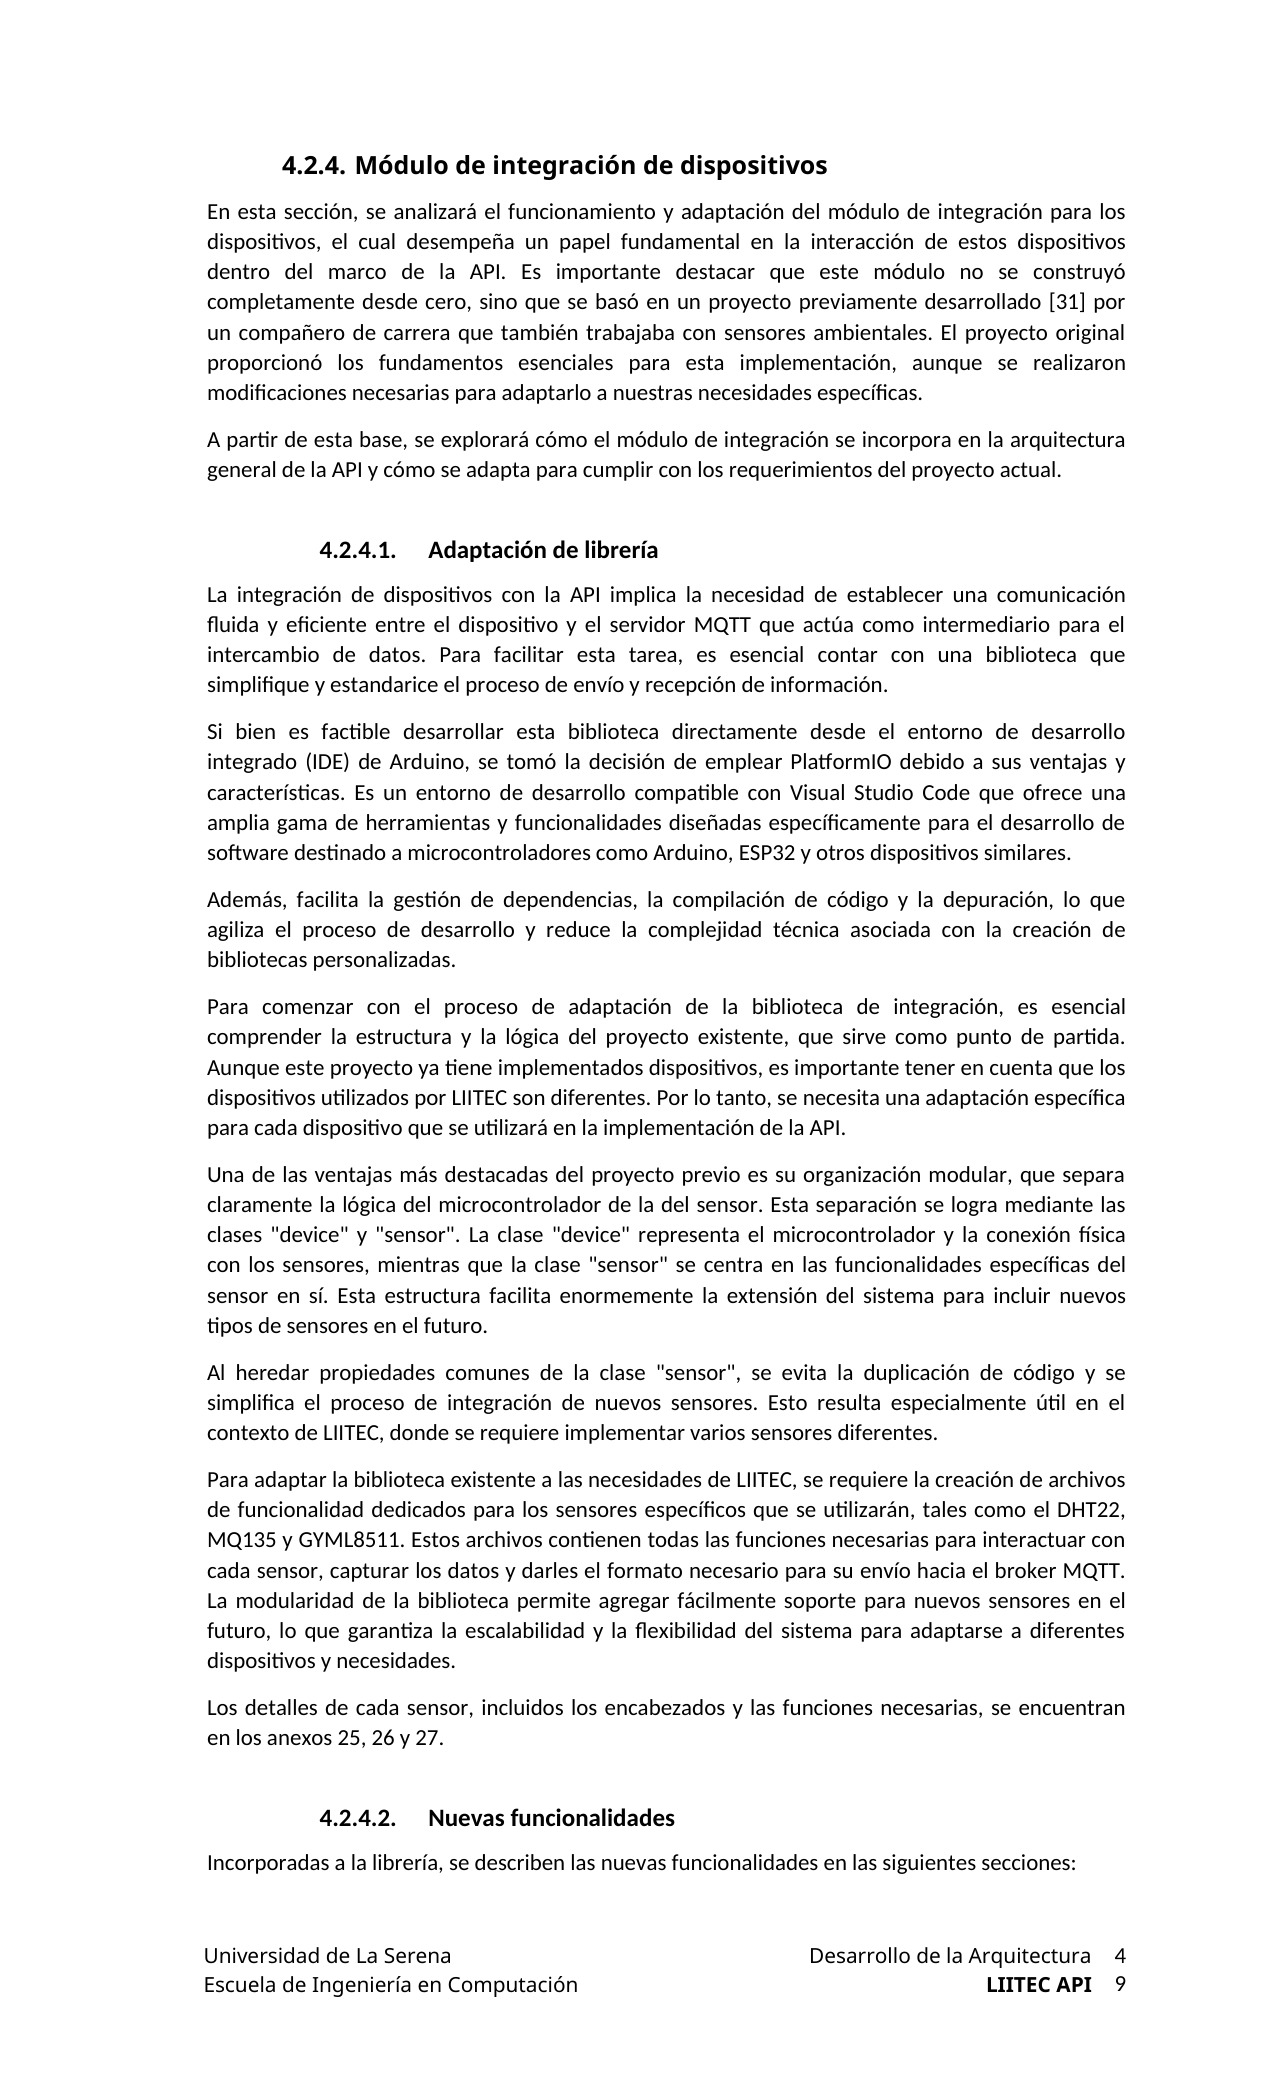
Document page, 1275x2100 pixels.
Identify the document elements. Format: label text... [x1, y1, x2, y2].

text Además, facilita la gestión de dependencias, la compilación de código y la depuración, lo que agiliza el proceso de desarrollo y reduce la complejidad técnica asociada con la creación de bibliotecas personalizadas. [207, 885, 1127, 973]
subtitle Adaptación de librería [319, 534, 1127, 565]
text La integración de dispositivos con la API implica la necesidad de establecer una comunicación fluida y eficiente entre el dispositivo y el servidor MQTT que actúa como intermediario para el intercambio de datos. Para facilitar esta tarea, es esencial contar con una biblioteca que simplifique y estandarice el proceso de envío y recepción de información. [207, 580, 1127, 698]
text En esta sección, se analizará el funcionamiento y adaptación del módulo de integración para los dispositivos, el cual desempeña un papel fundamental en la interacción de estos dispositivos dentro del marco de la API. Es importante destacar que este módulo no se construyó completamente desde cero, sino que se basó en un proyecto previamente desarrollado [31] por un compañero de carrera que también trabajaba con sensores ambientales. El proyecto original proporcionó los fundamentos esenciales para esta implementación, aunque se realizaron modificaciones necesarias para adaptarlo a nuestras necesidades específicas. [207, 197, 1127, 406]
text Al heredar propiedades comunes de la clase "sensor", se evita la duplicación de código y se simplifica el proceso de integración de nuevos sensores. Esto resulta especialmente útil en el contexto de LIITEC, donde se requiere implementar varios sensores diferentes. [207, 1358, 1127, 1446]
text Si bien es factible desarrollar esta biblioteca directamente desde el entorno de desarrollo integrado (IDE) de Arduino, se tomó la decisión de emplear PlatformIO debido a sus ventajas y características. Es un entorno de desarrollo compatible con Visual Studio Code que ofrece una amplia gama de herramientas y funcionalidades diseñadas específicamente para el desarrollo de software destinado a microcontroladores como Arduino, ESP32 y otros dispositivos similares. [207, 717, 1127, 866]
text Para adaptar la biblioteca existente a las necesidades de LIITEC, se requiere la creación de archivos de funcionalidad dedicados para los sensores específicos que se utilizarán, tales como el DHT22, MQ135 y GYML8511. Estos archivos contienen todas las funciones necesarias para interactuar con cada sensor, capturar los datos y darles el formato necesario para su envío hacia el broker MQTT. La modularidad de la biblioteca permite agregar fácilmente soporte para nuevos sensores en el futuro, lo que garantiza la escalabilidad y la flexibilidad del sistema para adaptarse a diferentes dispositivos y necesidades. [207, 1465, 1127, 1674]
subtitle Módulo de integración de dispositivos [282, 148, 1127, 182]
text Para comenzar con el proceso de adaptación de la biblioteca de integración, es esencial comprender la estructura y la lógica del proyecto existente, que sirve como punto de partida. Aunque este proyecto ya tiene implementados dispositivos, es importante tener en cuenta que los dispositivos utilizados por LIITEC son diferentes. Por lo tanto, se necesita una adaptación específica para cada dispositivo que se utilizará en la implementación de la API. [207, 992, 1127, 1141]
text Una de las ventajas más destacadas del proyecto previo es su organización modular, que separa claramente la lógica del microcontrolador de la del sensor. Esta separación se logra mediante las clases "device" y "sensor". La clase "device" representa el microcontrolador y la conexión física con los sensores, mientras que la clase "sensor" se centra en las funcionalidades específicas del sensor en sí. Esta estructura facilita enormemente la extensión del sistema para incluir nuevos tipos de sensores en el futuro. [207, 1160, 1127, 1339]
text Los detalles de cada sensor, incluidos los encabezados y las funciones necesarias, se encuentran en los anexos 25, 26 y 27. [207, 1693, 1127, 1752]
text A partir de esta base, se explorará cómo el módulo de integración se incorpora en la arquitectura general de la API y cómo se adapta para cumplir con los requerimientos del proyecto actual. [207, 425, 1127, 483]
text Incorporadas a la librería, se describen las nuevas funcionalidades en las siguientes secciones: [207, 1848, 1127, 1876]
subtitle Nuevas funcionalidades [319, 1803, 1127, 1833]
